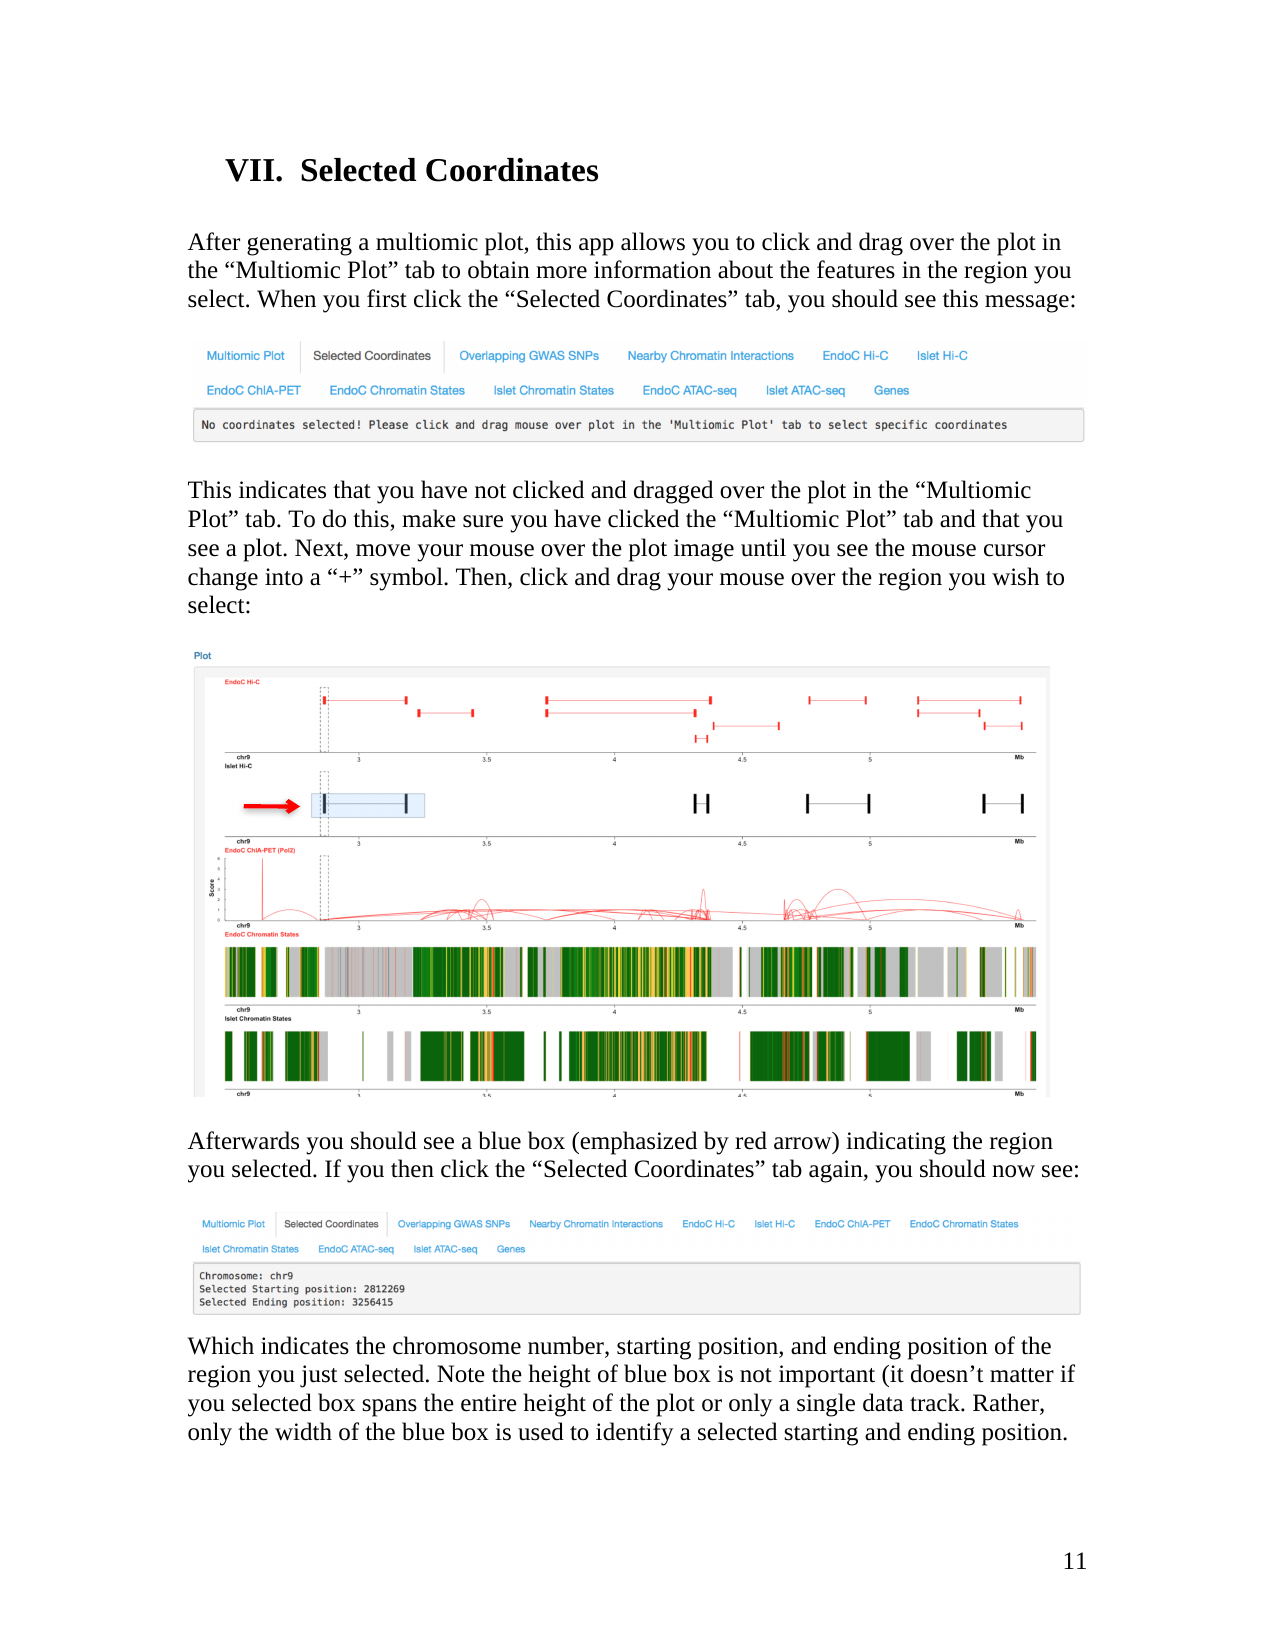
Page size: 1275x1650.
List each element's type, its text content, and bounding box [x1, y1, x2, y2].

picture [187, 341, 1088, 447]
text Afterwards you should see a blue box (emphasized by red arrow) indicating the region you selected. If you then click the “Selected Coordinates” tab again, you should now see: [187, 1126, 1087, 1183]
picture [187, 1212, 1088, 1331]
text After generating a multiomic plot, this app allows you to click and drag over the plot in the “Multiomic Plot” tab to obtain more information about the features in the region you select. When you first click the “Selected Coordinates” tab, you should see this message: [187, 227, 1087, 313]
picture [187, 648, 1051, 1097]
text This indicates that you have not clicked and dragged over the plot in the “Multiomic Plot” tab. To do this, make sure you have clicked the “Multiomic Plot” tab and that you see a plot. Next, move your mouse over the plot image until you see the mouse cursor change into a “+” symbol. Then, click and drag your mouse over the region you wish to select: [187, 476, 1087, 619]
text Which indicates the chromosome number, starting position, and ending position of the region you just selected. Note the height of blue box is not important (it doesn’t matter if you selected box spans the entire height of the plot or only a single data track. Rather, only the width of the blue box is used to identify a selected starting and ending position. [187, 1331, 1087, 1446]
list Selected Coordinates [225, 150, 1087, 188]
